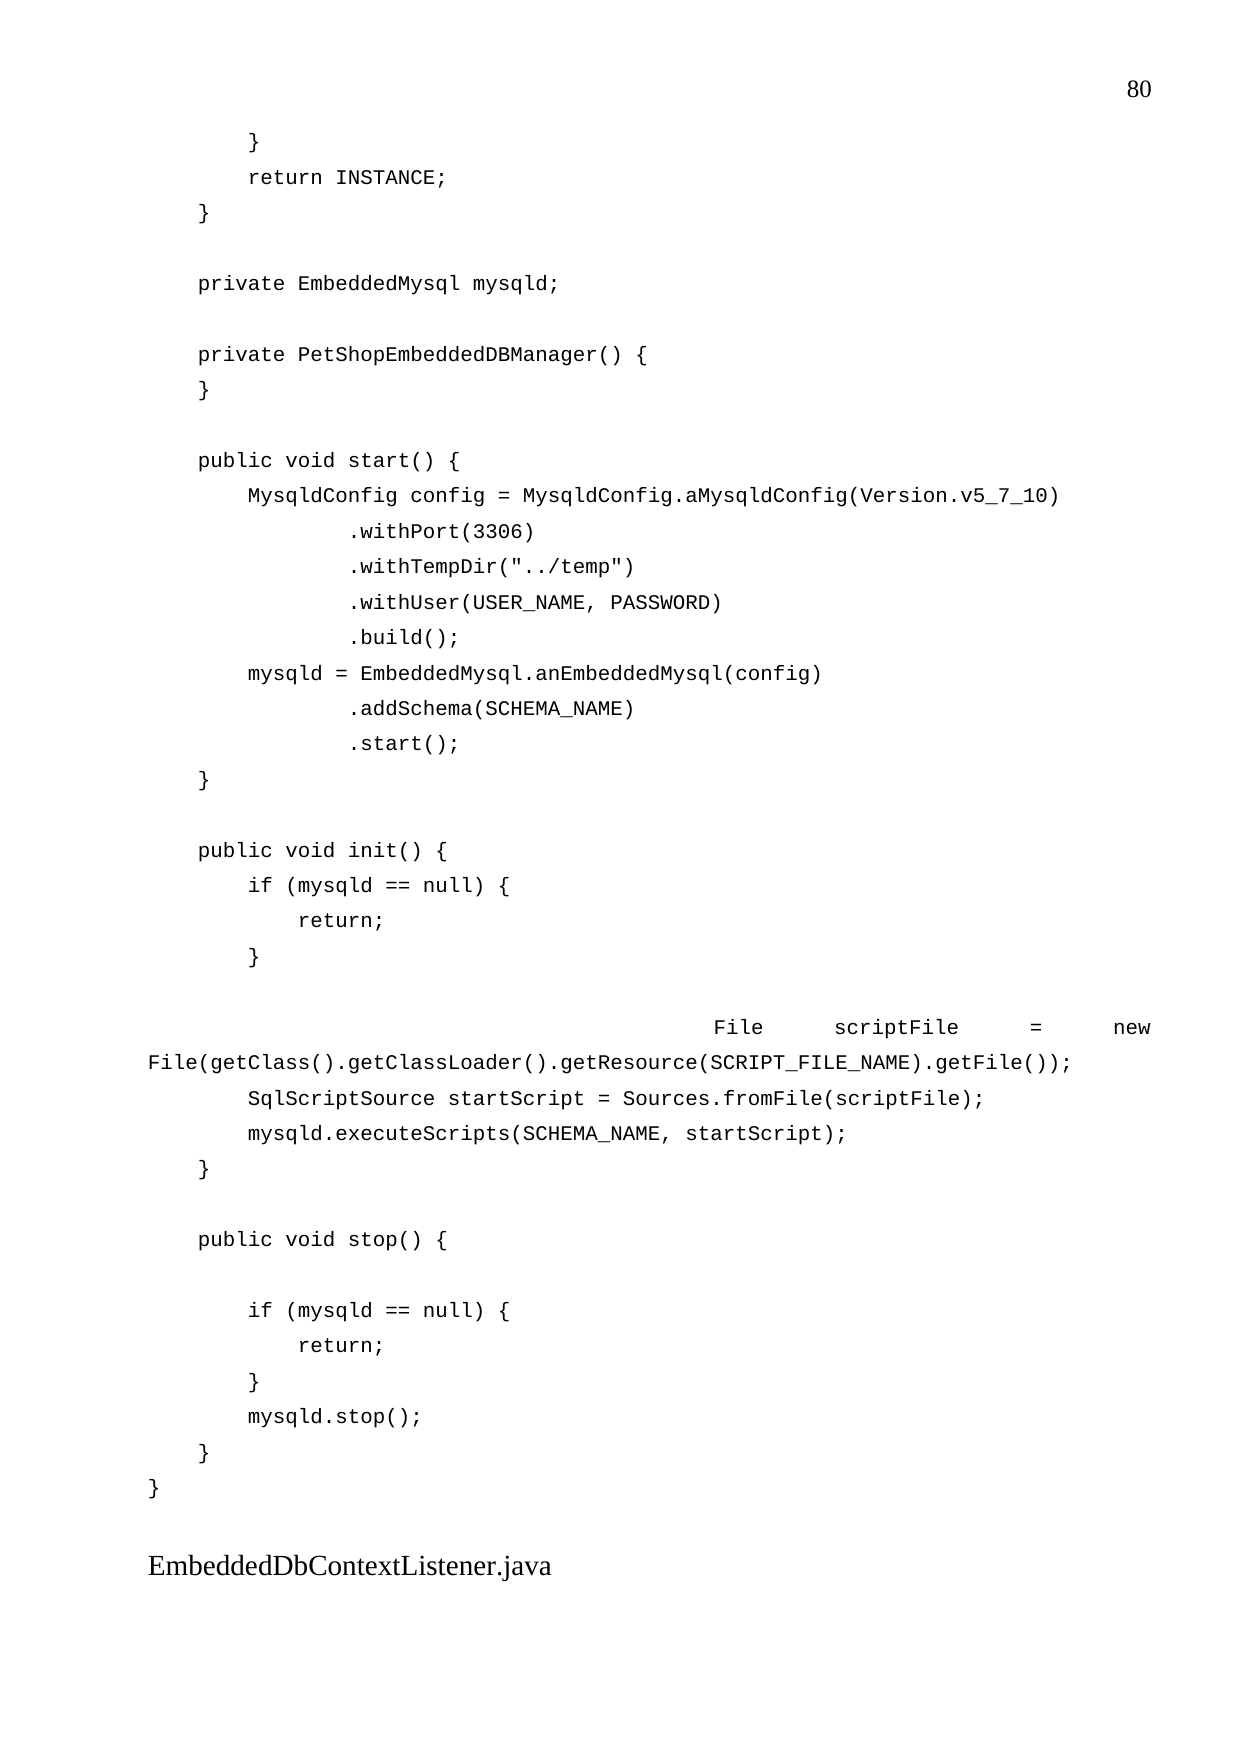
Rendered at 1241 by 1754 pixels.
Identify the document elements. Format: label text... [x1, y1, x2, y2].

text return; [148, 1336, 1152, 1359]
text public void init() { [148, 840, 1152, 863]
text .withTempDir("../temp") [148, 556, 1152, 580]
text } [148, 131, 1152, 155]
text .withUser(USER_NAME, PASSWORD) [148, 592, 1152, 615]
text } [148, 1371, 1152, 1394]
text return; [148, 911, 1152, 934]
text } [148, 1158, 1152, 1182]
text mysqld.executeScripts(SCHEMA_NAME, startScript); [148, 1123, 1152, 1147]
text .addSchema(SCHEMA_NAME) [148, 698, 1152, 722]
text private EmbeddedMysql mysqld; [148, 273, 1152, 297]
text mysqld = EmbeddedMysql.anEmbeddedMysql(config) [148, 663, 1152, 686]
text public void stop() { [148, 1229, 1152, 1253]
text MysqldConfig config = MysqldConfig.aMysqldConfig(Version.v5_7_10) [148, 486, 1152, 509]
text private PetShopEmbeddedDBManager() { [148, 344, 1152, 367]
text } [148, 202, 1152, 226]
text if (mysqld == null) { [148, 1300, 1152, 1324]
text } [148, 769, 1152, 792]
text mysqld.stop(); [148, 1406, 1152, 1430]
text return INSTANCE; [148, 167, 1152, 190]
text } [148, 1442, 1152, 1465]
text .withPort(3306) [148, 521, 1152, 544]
text } [148, 1477, 1152, 1501]
text SqlScriptSource startScript = Sources.fromFile(scriptFile); [148, 1088, 1152, 1111]
text EmbeddedDbContextListener.java [148, 1548, 1152, 1582]
text .start(); [148, 733, 1152, 757]
text .build(); [148, 627, 1152, 651]
text } [148, 946, 1152, 969]
text } [148, 379, 1152, 403]
text if (mysqld == null) { [148, 875, 1152, 899]
text File scriptFile = new File(getClass().getClassLoader().getResource(SCRIPT_FILE_NAME).getFile()); [148, 1017, 1152, 1076]
text public void start() { [148, 450, 1152, 474]
